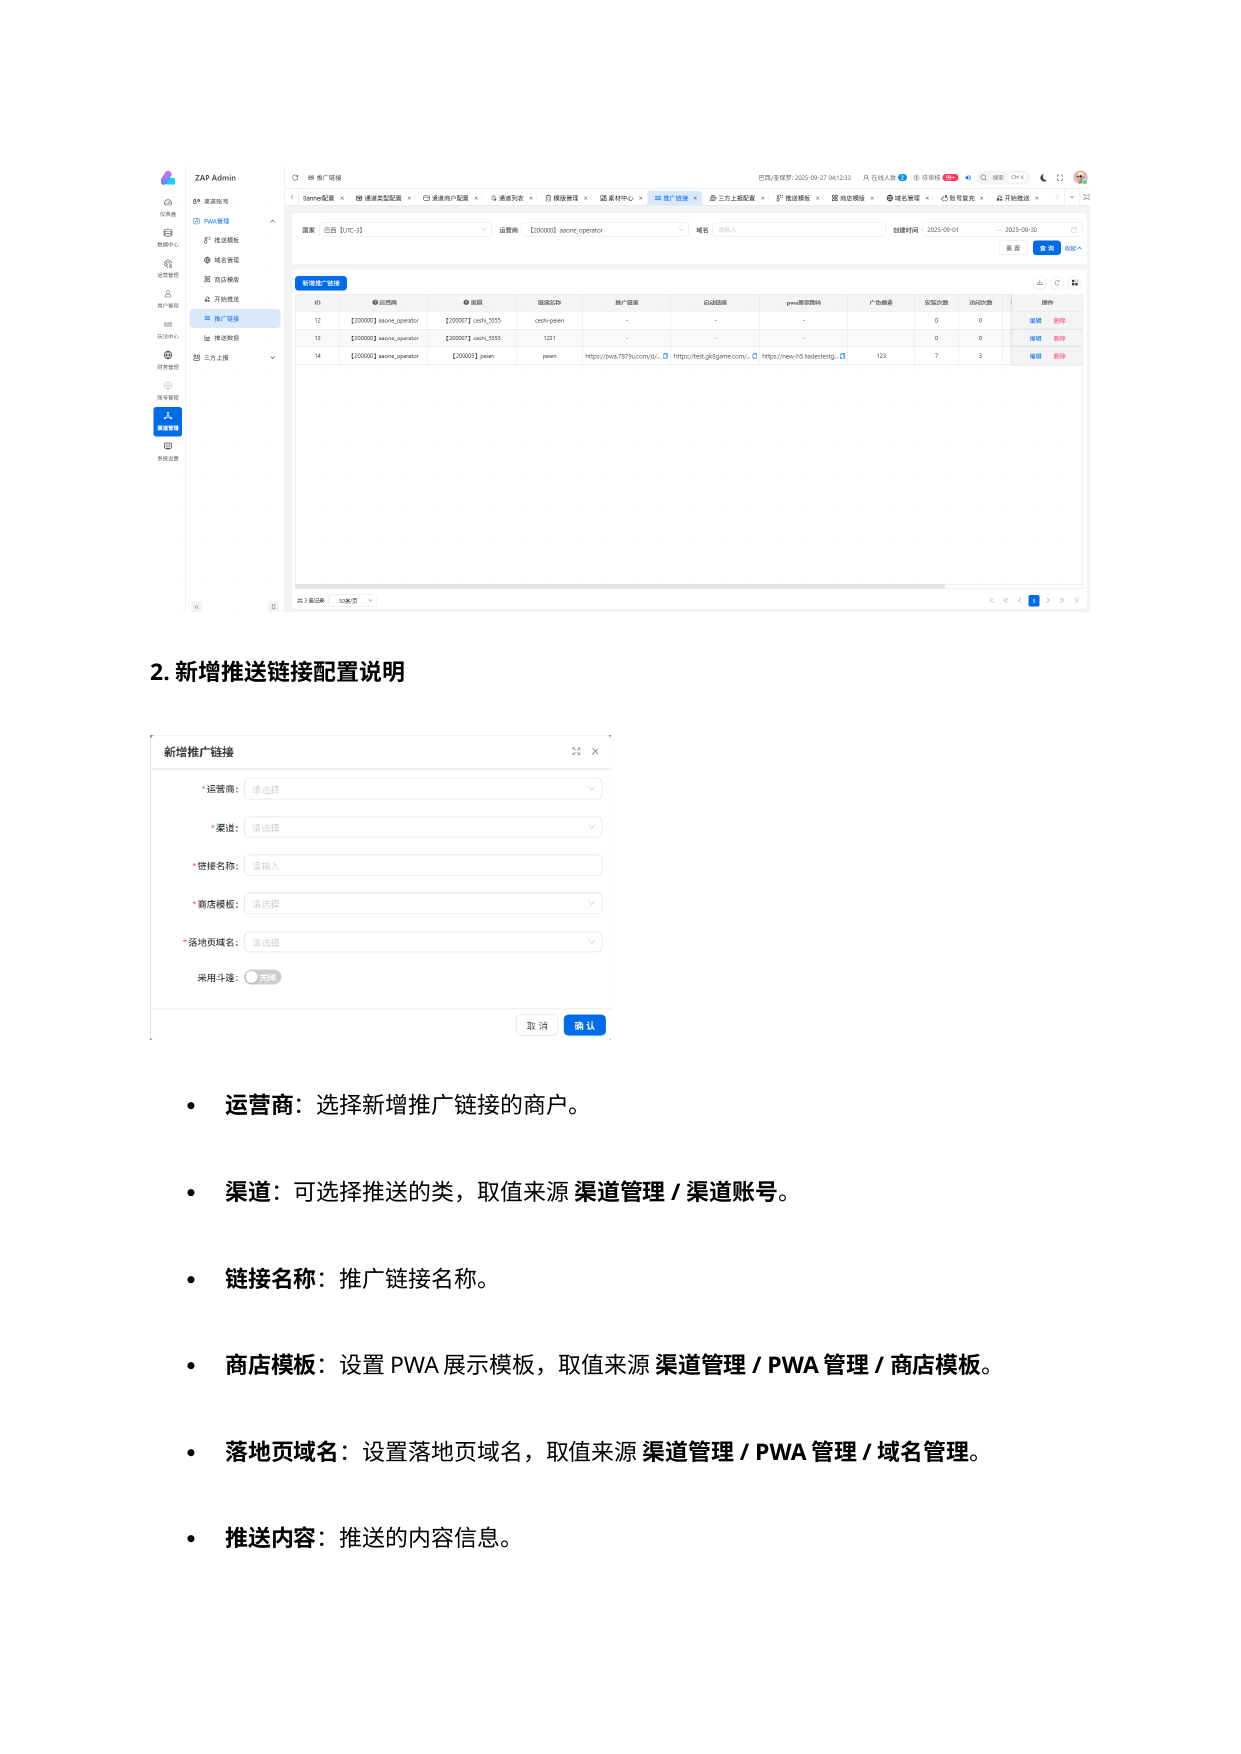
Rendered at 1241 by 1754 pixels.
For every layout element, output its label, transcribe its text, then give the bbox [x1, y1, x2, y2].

list 渠道：可选择推送的类，取值来源 渠道管理 / 渠道账号。 [187, 1158, 1090, 1223]
list 落地页域名：设置落地页域名，取值来源 渠道管理 / PWA管理 / 域名管理。 [187, 1418, 1090, 1483]
list 链接名称：推广链接名称。 [187, 1244, 1090, 1309]
picture [150, 167, 1091, 612]
list 运营商：选择新增推广链接的商户。 [187, 1071, 1090, 1136]
picture [150, 735, 611, 1040]
list 商店模板：设置PWA展示模板，取值来源 渠道管理 / PWA管理 / 商店模板。 [187, 1331, 1090, 1396]
list 推送内容：推送的内容信息。 [187, 1504, 1090, 1569]
text 2. 新增推送链接配置说明 [150, 638, 1090, 703]
